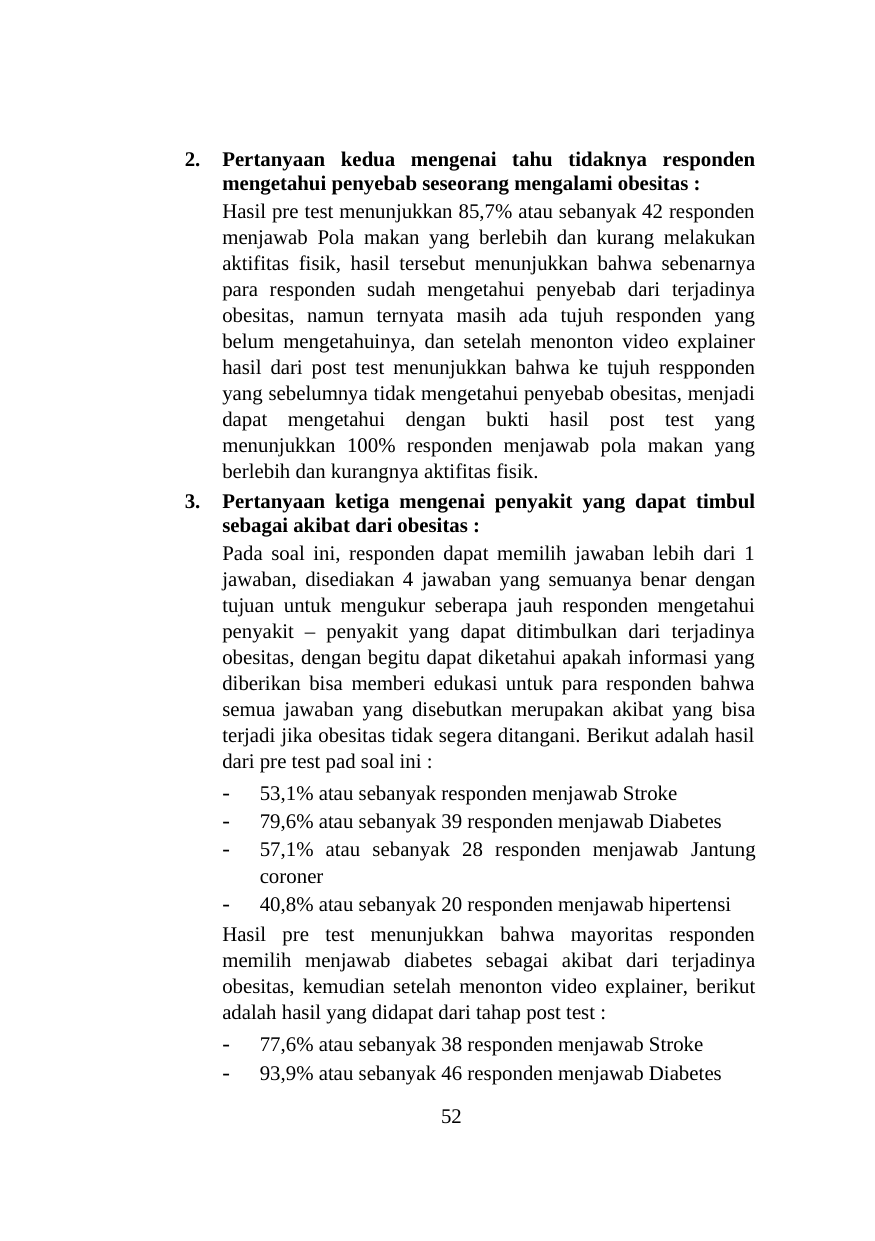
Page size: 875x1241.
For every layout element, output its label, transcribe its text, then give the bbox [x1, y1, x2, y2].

list 93,9% atau sebanyak 46 responden menjawab Diabetes [222, 1059, 756, 1085]
text Hasil pre test menunjukkan bahwa mayoritas responden memilih menjawab diabetes sebagai akibat dari terjadinya obesitas, kemudian setelah menonton video explainer, berikut adalah hasil yang didapat dari tahap post test : [222, 922, 756, 1024]
list Pertanyaan kedua mengenai tahu tidaknya responden mengetahui penyebab seseorang mengalami obesitas : [184, 147, 756, 195]
text Hasil pre test menunjukkan 85,7% atau sebanyak 42 responden menjawab Pola makan yang berlebih dan kurang melakukan aktifitas fisik, hasil tersebut menunjukkan bahwa sebenarnya para responden sudah mengetahui penyebab dari terjadinya obesitas, namun ternyata masih ada tujuh responden yang belum mengetahuinya, dan setelah menonton video explainer hasil dari post test menunjukkan bahwa ke tujuh respponden yang sebelumnya tidak mengetahui penyebab obesitas, menjadi dapat mengetahui dengan bukti hasil post test yang menunjukkan 100% responden menjawab pola makan yang berlebih dan kurangnya aktifitas fisik. [222, 199, 756, 483]
text Pada soal ini, responden dapat memilih jawaban lebih dari 1 jawaban, disediakan 4 jawaban yang semuanya benar dengan tujuan untuk mengukur seberapa jauh responden mengetahui penyakit – penyakit yang dapat ditimbulkan dari terjadinya obesitas, dengan begitu dapat diketahui apakah informasi yang diberikan bisa memberi edukasi untuk para responden bahwa semua jawaban yang disebutkan merupakan akibat yang bisa terjadi jika obesitas tidak segera ditangani. Berikut adalah hasil dari pre test pad soal ini : [222, 541, 756, 773]
list 57,1% atau sebanyak 28 responden menjawab Jantung coroner [222, 836, 756, 888]
list 79,6% atau sebanyak 39 responden menjawab Diabetes [222, 807, 756, 833]
list 40,8% atau sebanyak 20 responden menjawab hipertensi [222, 890, 756, 916]
list Pertanyaan ketiga mengenai penyakit yang dapat timbul sebagai akibat dari obesitas : [184, 489, 756, 537]
list 77,6% atau sebanyak 38 responden menjawab Stroke [222, 1030, 756, 1057]
list 53,1% atau sebanyak responden menjawab Stroke [222, 779, 756, 805]
